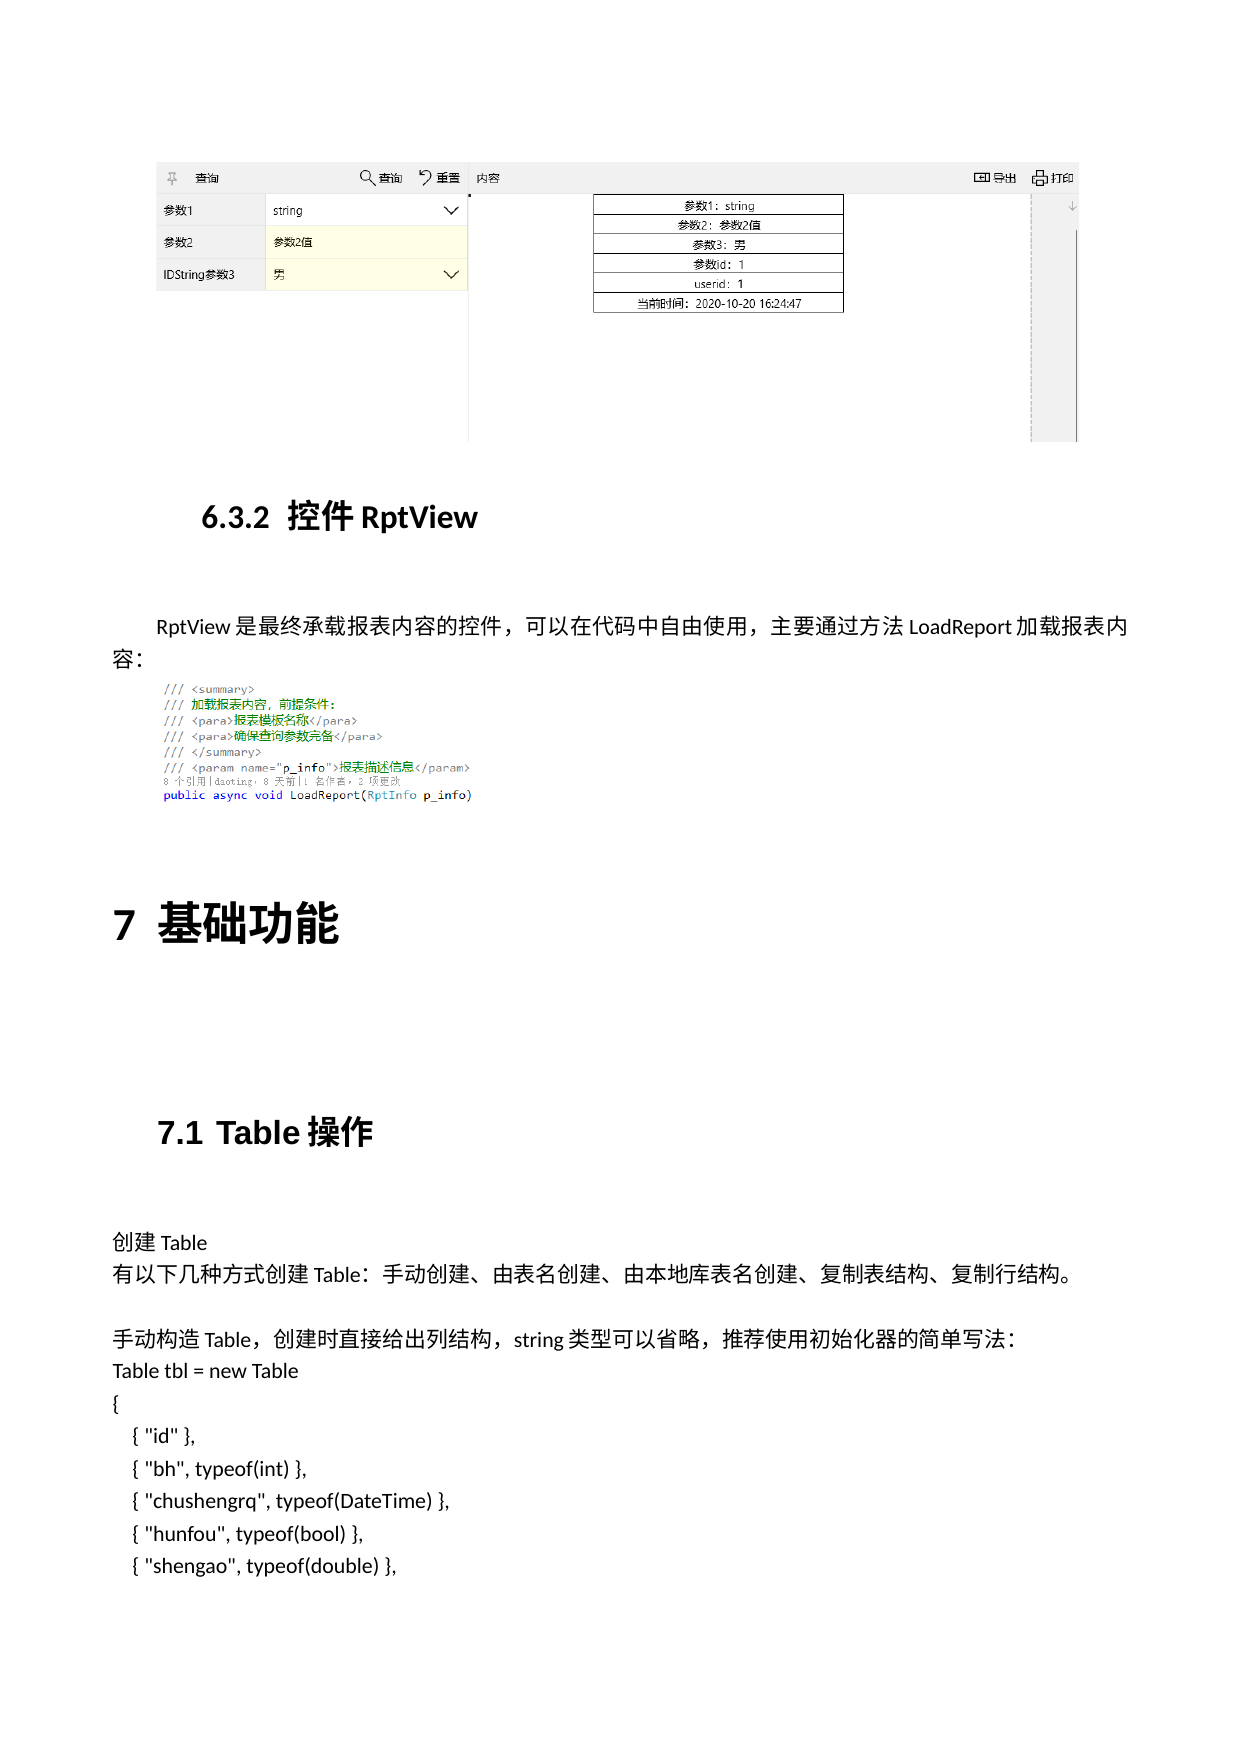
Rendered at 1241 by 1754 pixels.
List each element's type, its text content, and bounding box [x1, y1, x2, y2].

text 有以下几种方式创建Table：手动创建、由表名创建、由本地库表名创建、复制表结构、复制行结构。 [112, 1257, 1128, 1289]
picture [156, 673, 484, 805]
subtitle 基础功能 [112, 872, 1128, 969]
text Table tbl = new Table [112, 1354, 1128, 1387]
text { "chushengrq", typeof(DateTime) }, [112, 1484, 1128, 1517]
text { "id" }, [112, 1419, 1128, 1452]
text { [112, 1387, 1128, 1419]
subtitle 控件RptView [201, 482, 1128, 547]
text { "shengao", typeof(double) }, [112, 1549, 1128, 1582]
text { "bh", typeof(int) }, [112, 1452, 1128, 1484]
text RptView是最终承载报表内容的控件，可以在代码中自由使用，主要通过方法LoadReport加载报表内容： [112, 609, 1128, 674]
text 创建Table [112, 1224, 1128, 1257]
text { "hunfou", typeof(bool) }, [112, 1517, 1128, 1549]
subtitle Table操作 [157, 1097, 1128, 1162]
text 手动构造Table，创建时直接给出列结构，string 类型可以省略，推荐使用初始化器的简单写法： [112, 1322, 1128, 1354]
picture [156, 162, 1080, 442]
